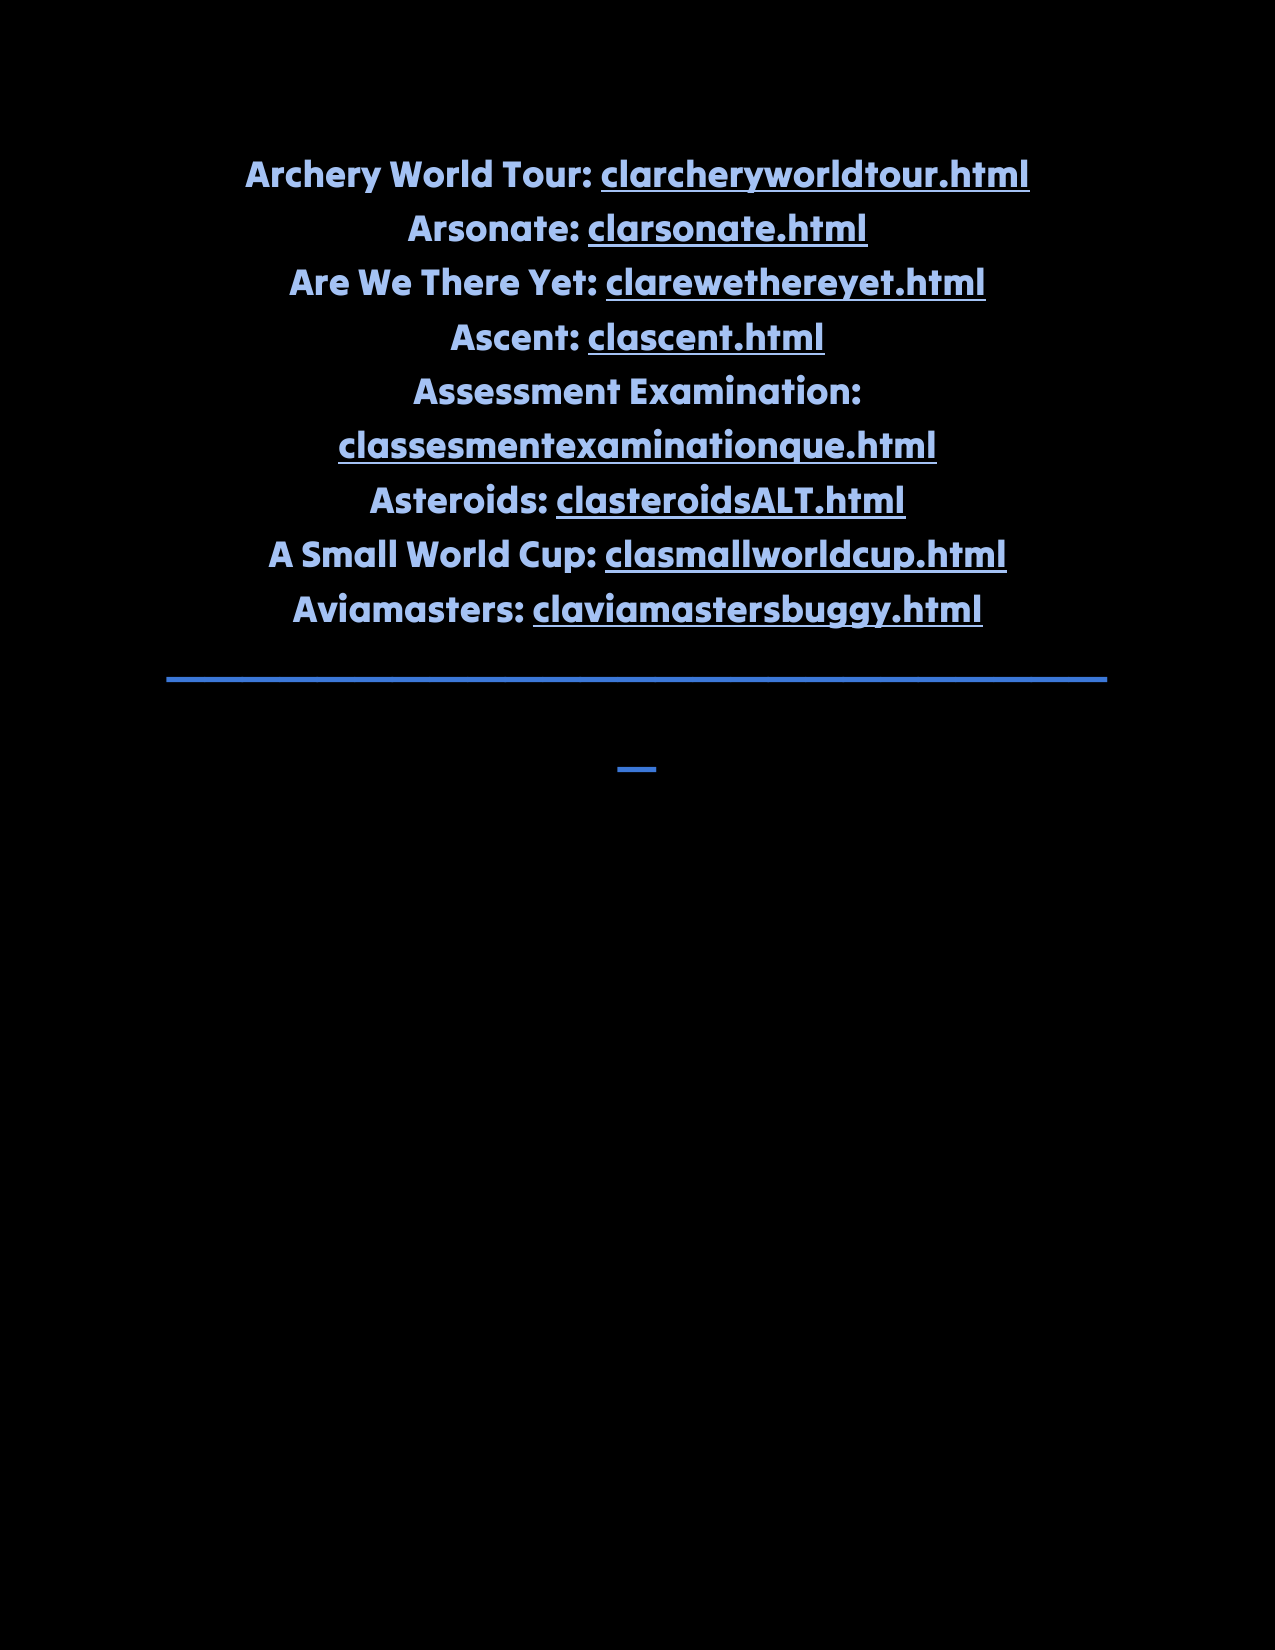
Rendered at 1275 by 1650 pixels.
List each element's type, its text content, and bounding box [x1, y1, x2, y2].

text Ascent: clascent.html [150, 313, 1125, 360]
text Asteroids: clasteroidsALT.html [150, 476, 1125, 523]
text Arsonate: clarsonate.html [150, 204, 1125, 252]
text Are We There Yet: clarewethereyet.html [150, 259, 1125, 306]
text Assessment Examination: classesmentexaminationque.html [150, 367, 1125, 469]
text ────────────────────────── [150, 639, 1125, 809]
text Archery World Tour: clarcheryworldtour.html [150, 150, 1125, 197]
text A Small World Cup: clasmallworldcup.html [150, 531, 1125, 578]
text Aviamasters: claviamastersbuggy.html [150, 585, 1125, 632]
